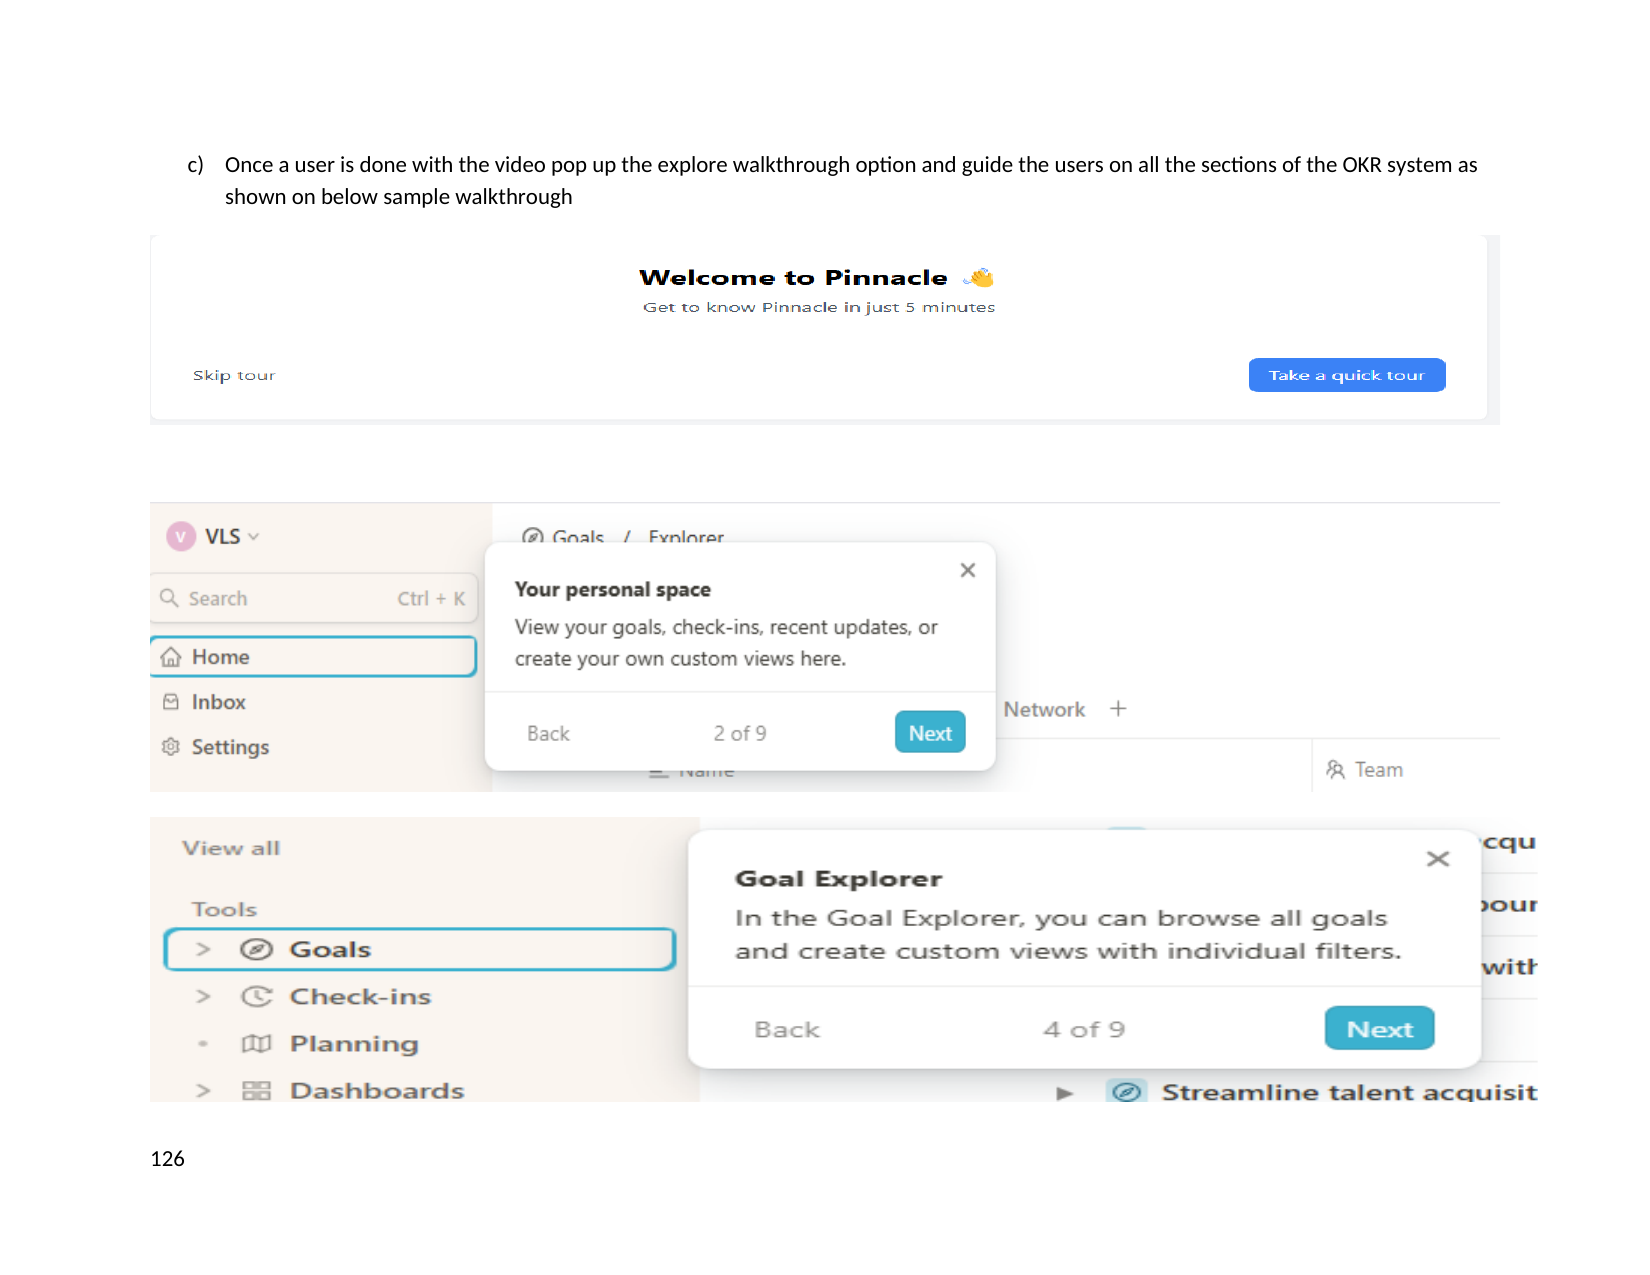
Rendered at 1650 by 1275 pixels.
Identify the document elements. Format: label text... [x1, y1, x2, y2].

list Once a user is done with the video pop up the explore walkthrough option and guide the users on all the sections of the OKR system as shown on below sample walkthrough [187, 150, 1500, 210]
picture [150, 502, 1500, 792]
picture [150, 817, 1538, 1102]
picture [150, 235, 1500, 425]
